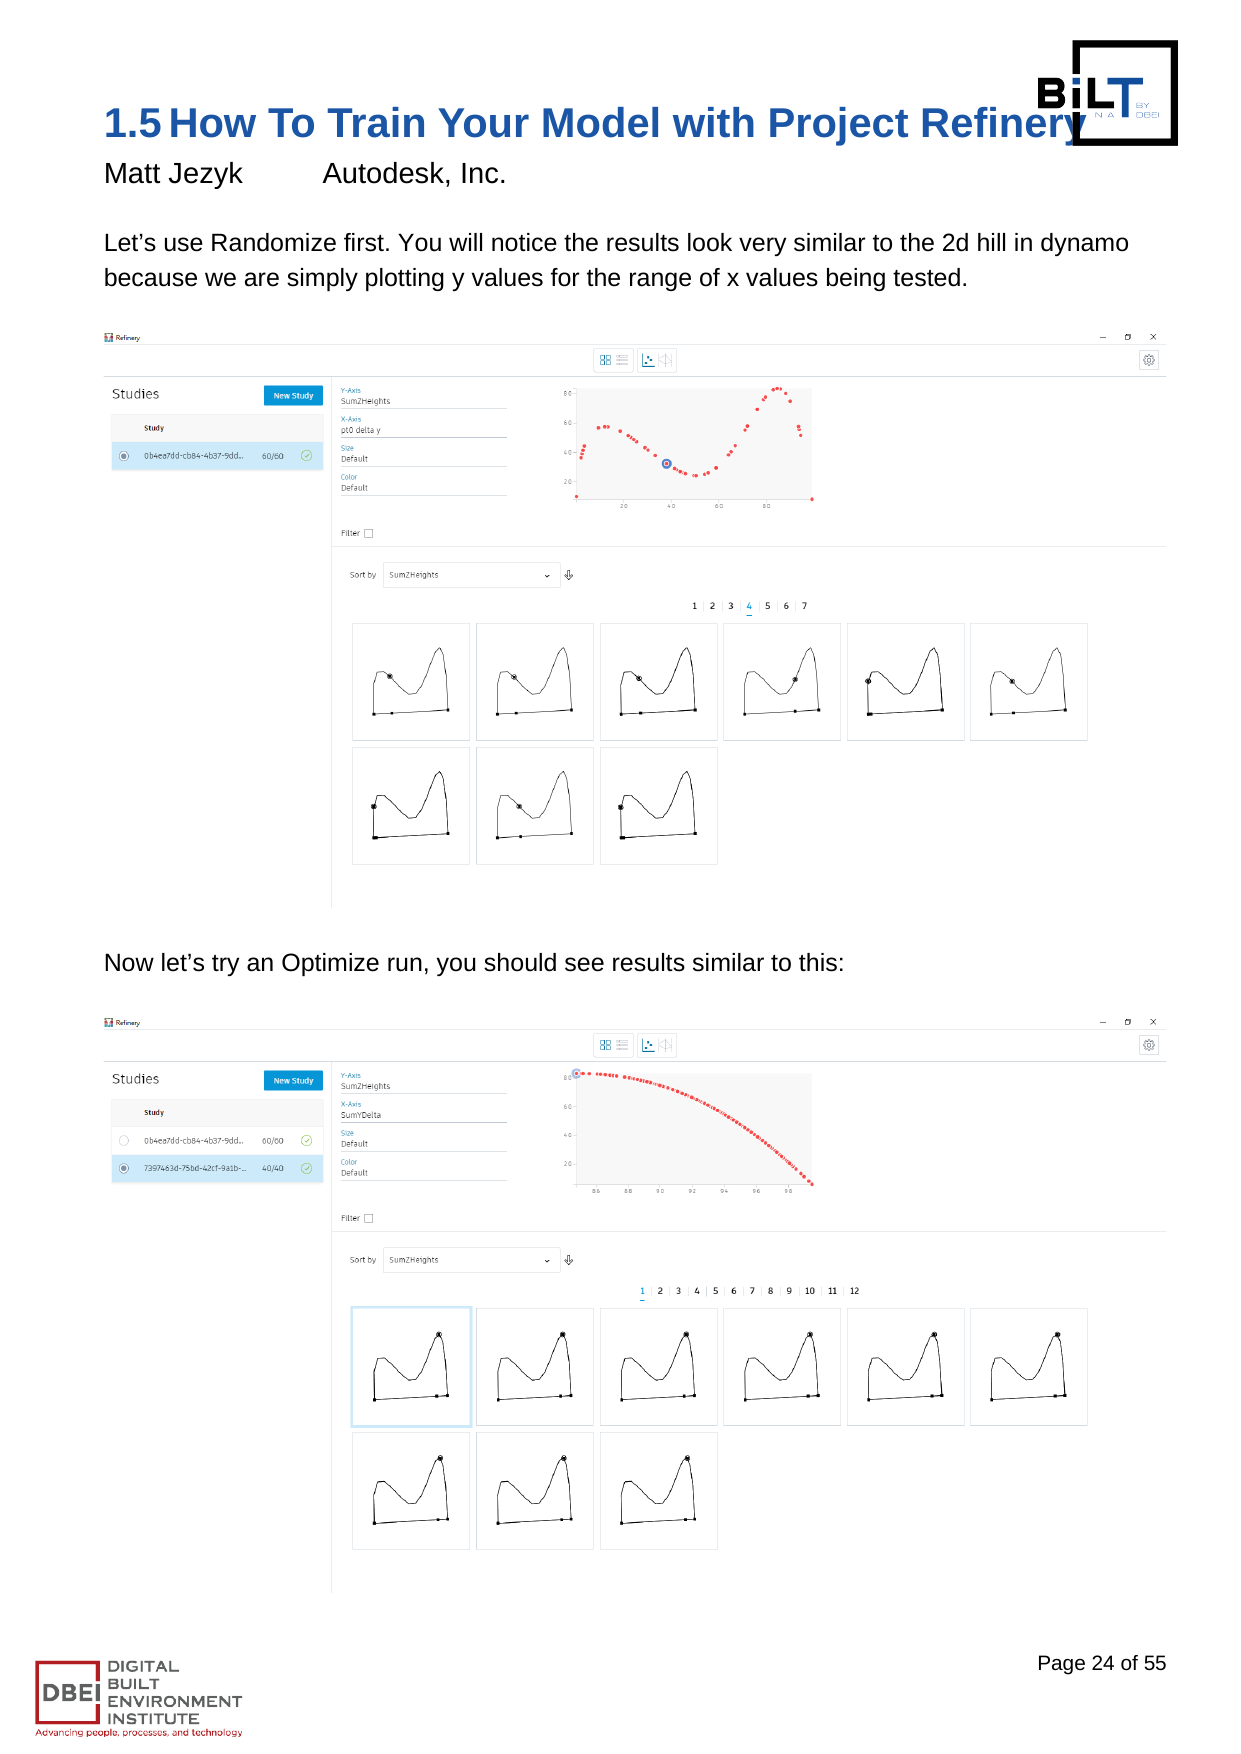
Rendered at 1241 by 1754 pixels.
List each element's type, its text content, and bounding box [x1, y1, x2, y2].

picture [1031, 31, 1182, 154]
picture [103, 331, 1167, 908]
text Now let’s try an Optimize run, you should see results similar to this: [103, 947, 1167, 976]
picture [103, 1016, 1167, 1593]
text Let’s use Randomize first. You will notice the results look very similar to the 2d hill in dynamo because we are simply plotting y values for the range of x values being tested. [103, 228, 1167, 291]
picture [27, 1652, 243, 1740]
